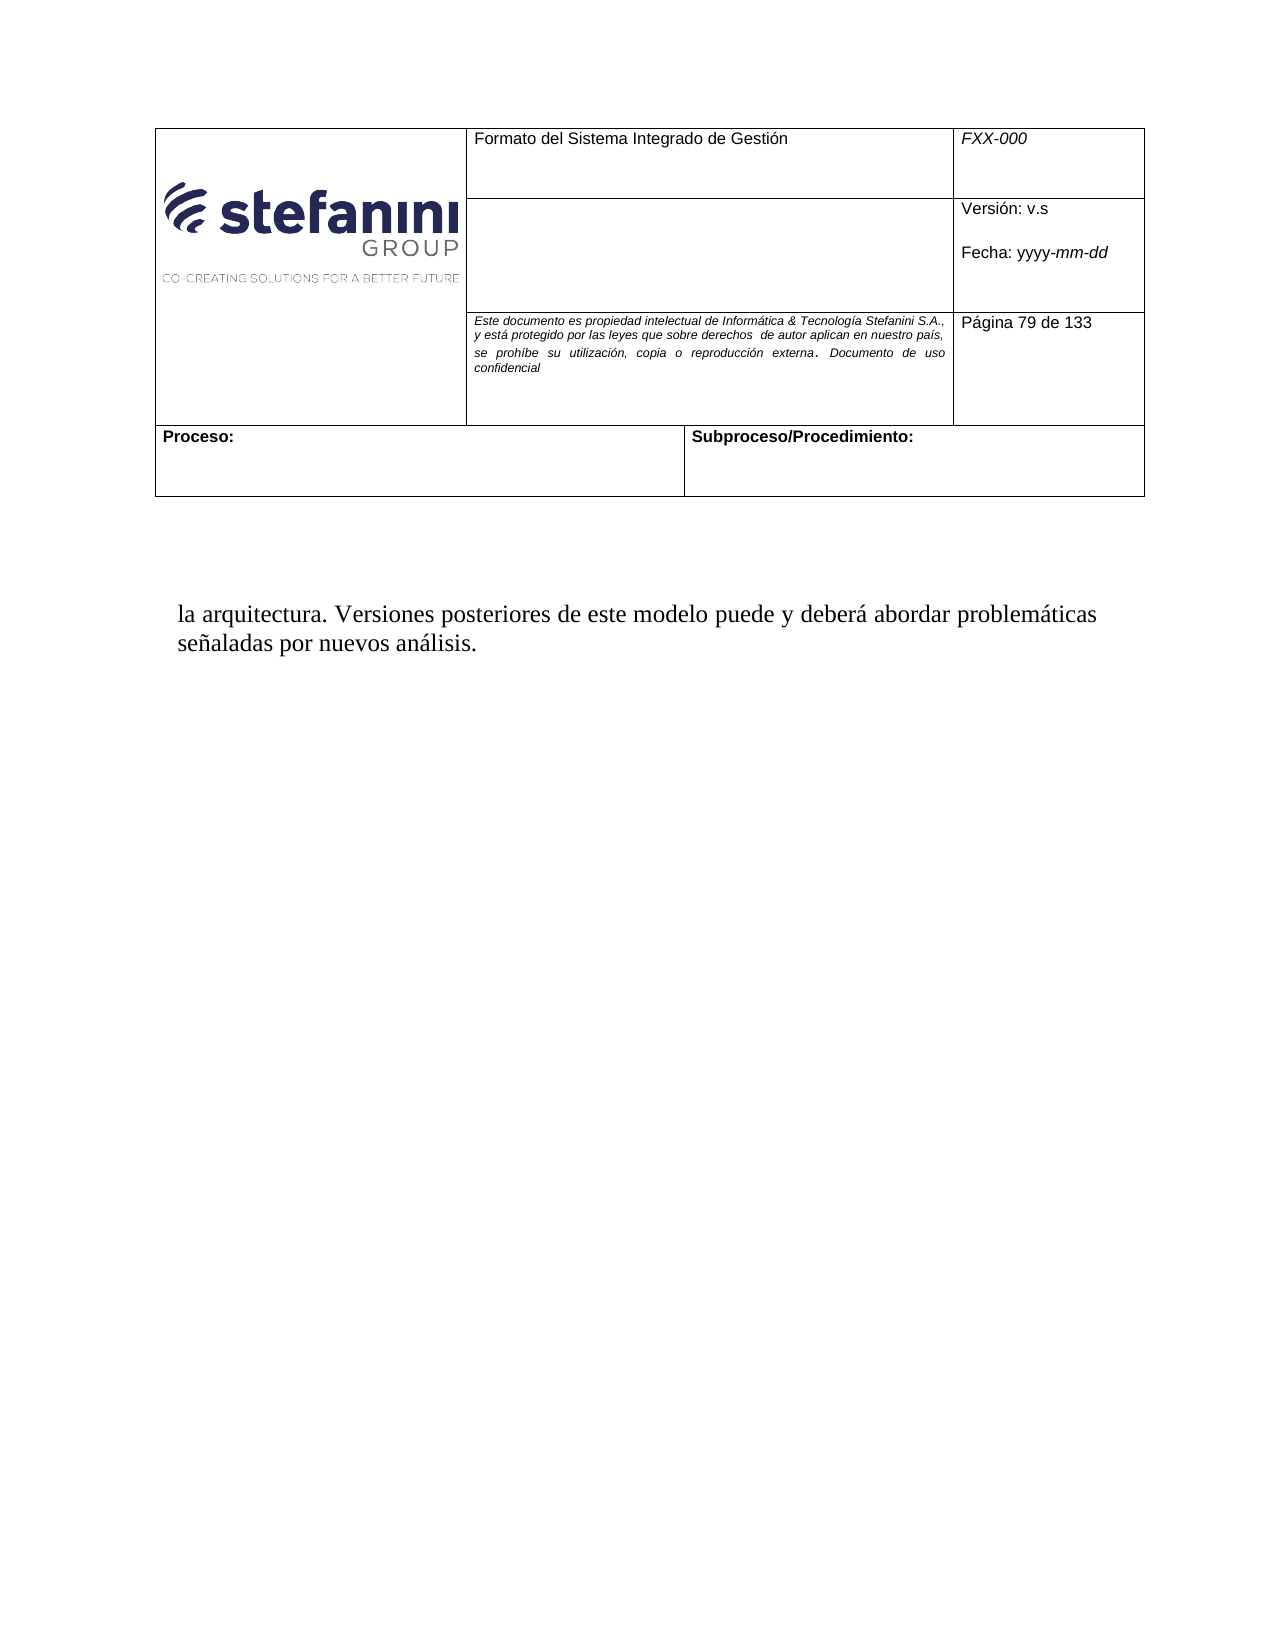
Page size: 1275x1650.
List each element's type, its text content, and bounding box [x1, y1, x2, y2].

picture [162, 182, 460, 286]
text Un Marco de trabajo adaptado para la organización que responde y gestiona los cambios evolutivos de la arquitectura de referencia SOA instalada en el Fondo. Esta versión del marco de gobierno, que necesariamente es una versión inicial para el FNA dado el resultado del análisis de madurez de la Fase 1, procura únicamente la gestión de cambios de la arquitectura. Versiones posteriores de este modelo puede y deberá abordar problemáticas señaladas por nuevos análisis. [177, 599, 1098, 657]
